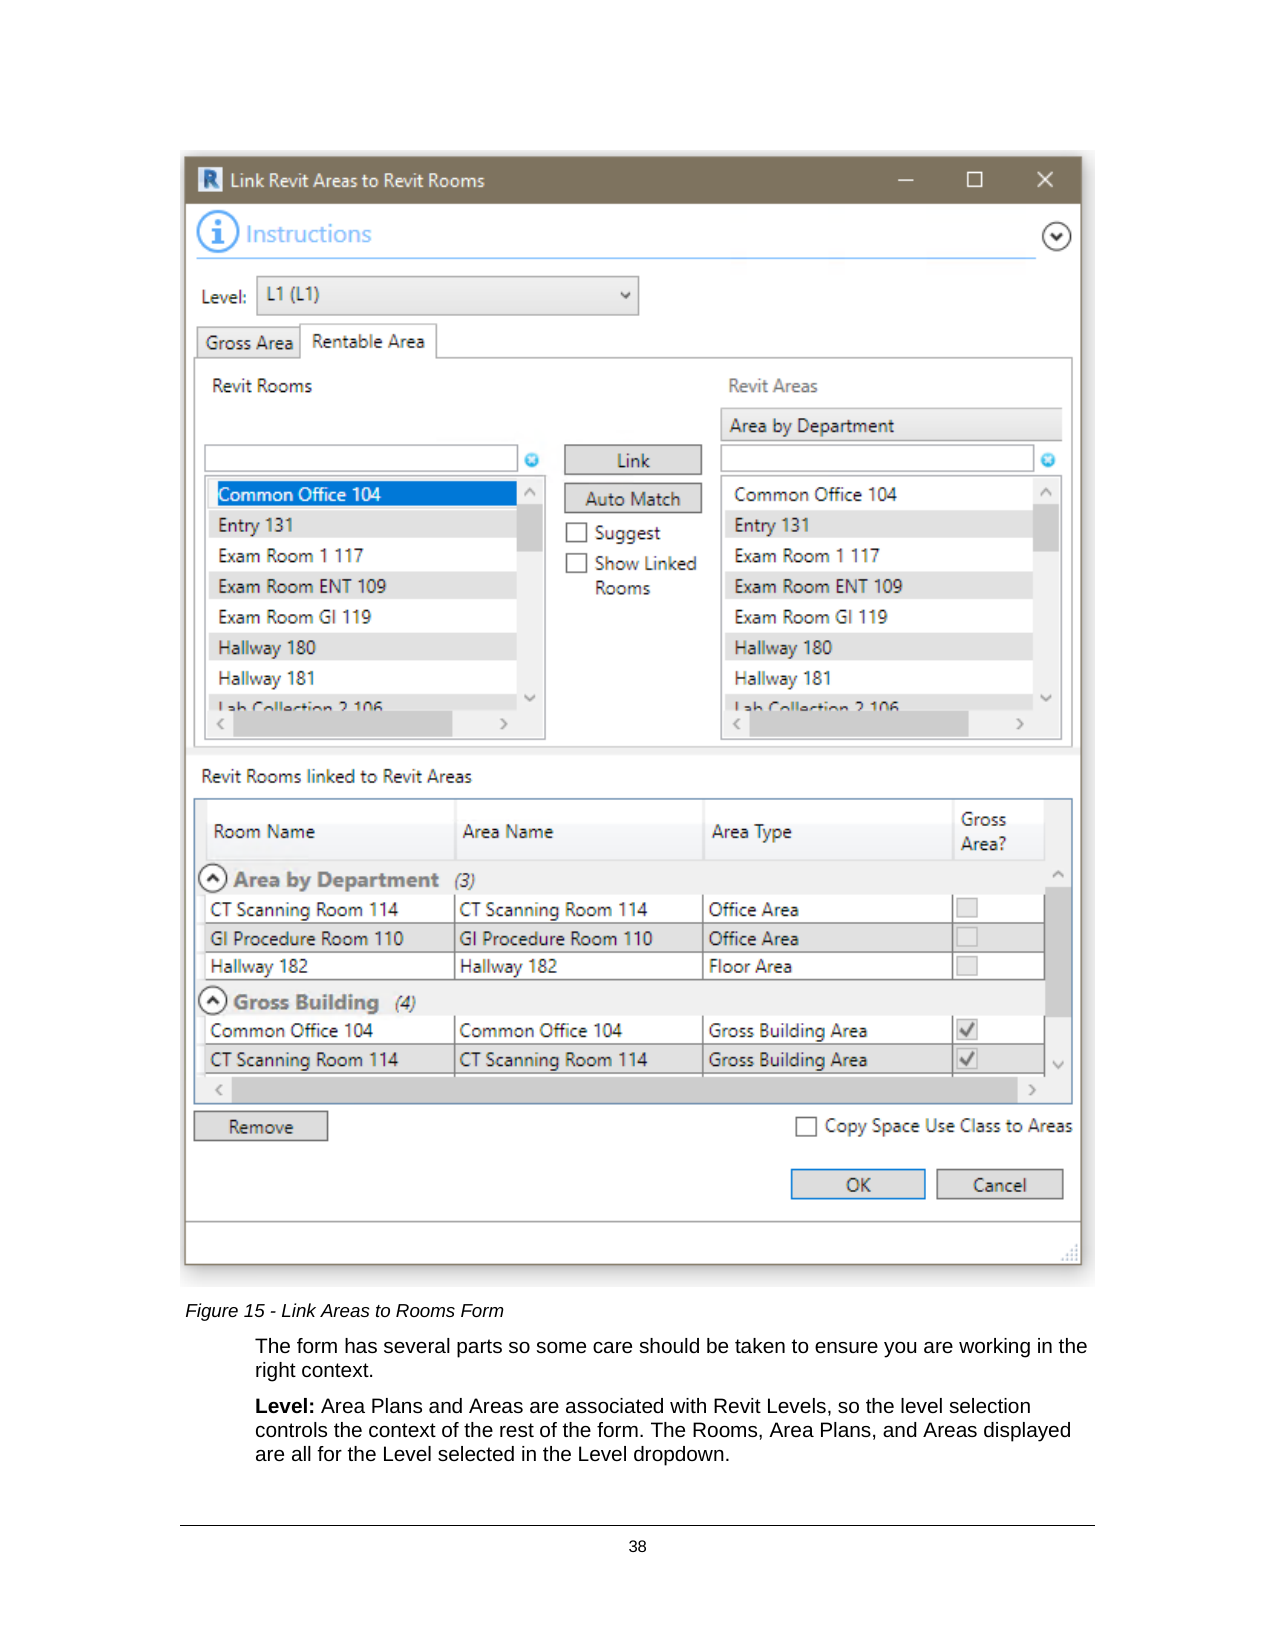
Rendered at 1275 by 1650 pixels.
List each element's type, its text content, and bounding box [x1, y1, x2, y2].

picture [180, 150, 1095, 1287]
text Figure 15 - Link Areas to Rooms Form [180, 1299, 1095, 1321]
text Level: Area Plans and Areas are associated with Revit Levels, so the level selection controls the context of the rest of the form. The Rooms, Area Plans, and Areas displayed are all for the Level selected in the Level dropdown. [255, 1394, 1095, 1466]
text The form has several parts so some care should be taken to ensure you are working in the right context. [255, 1333, 1095, 1381]
